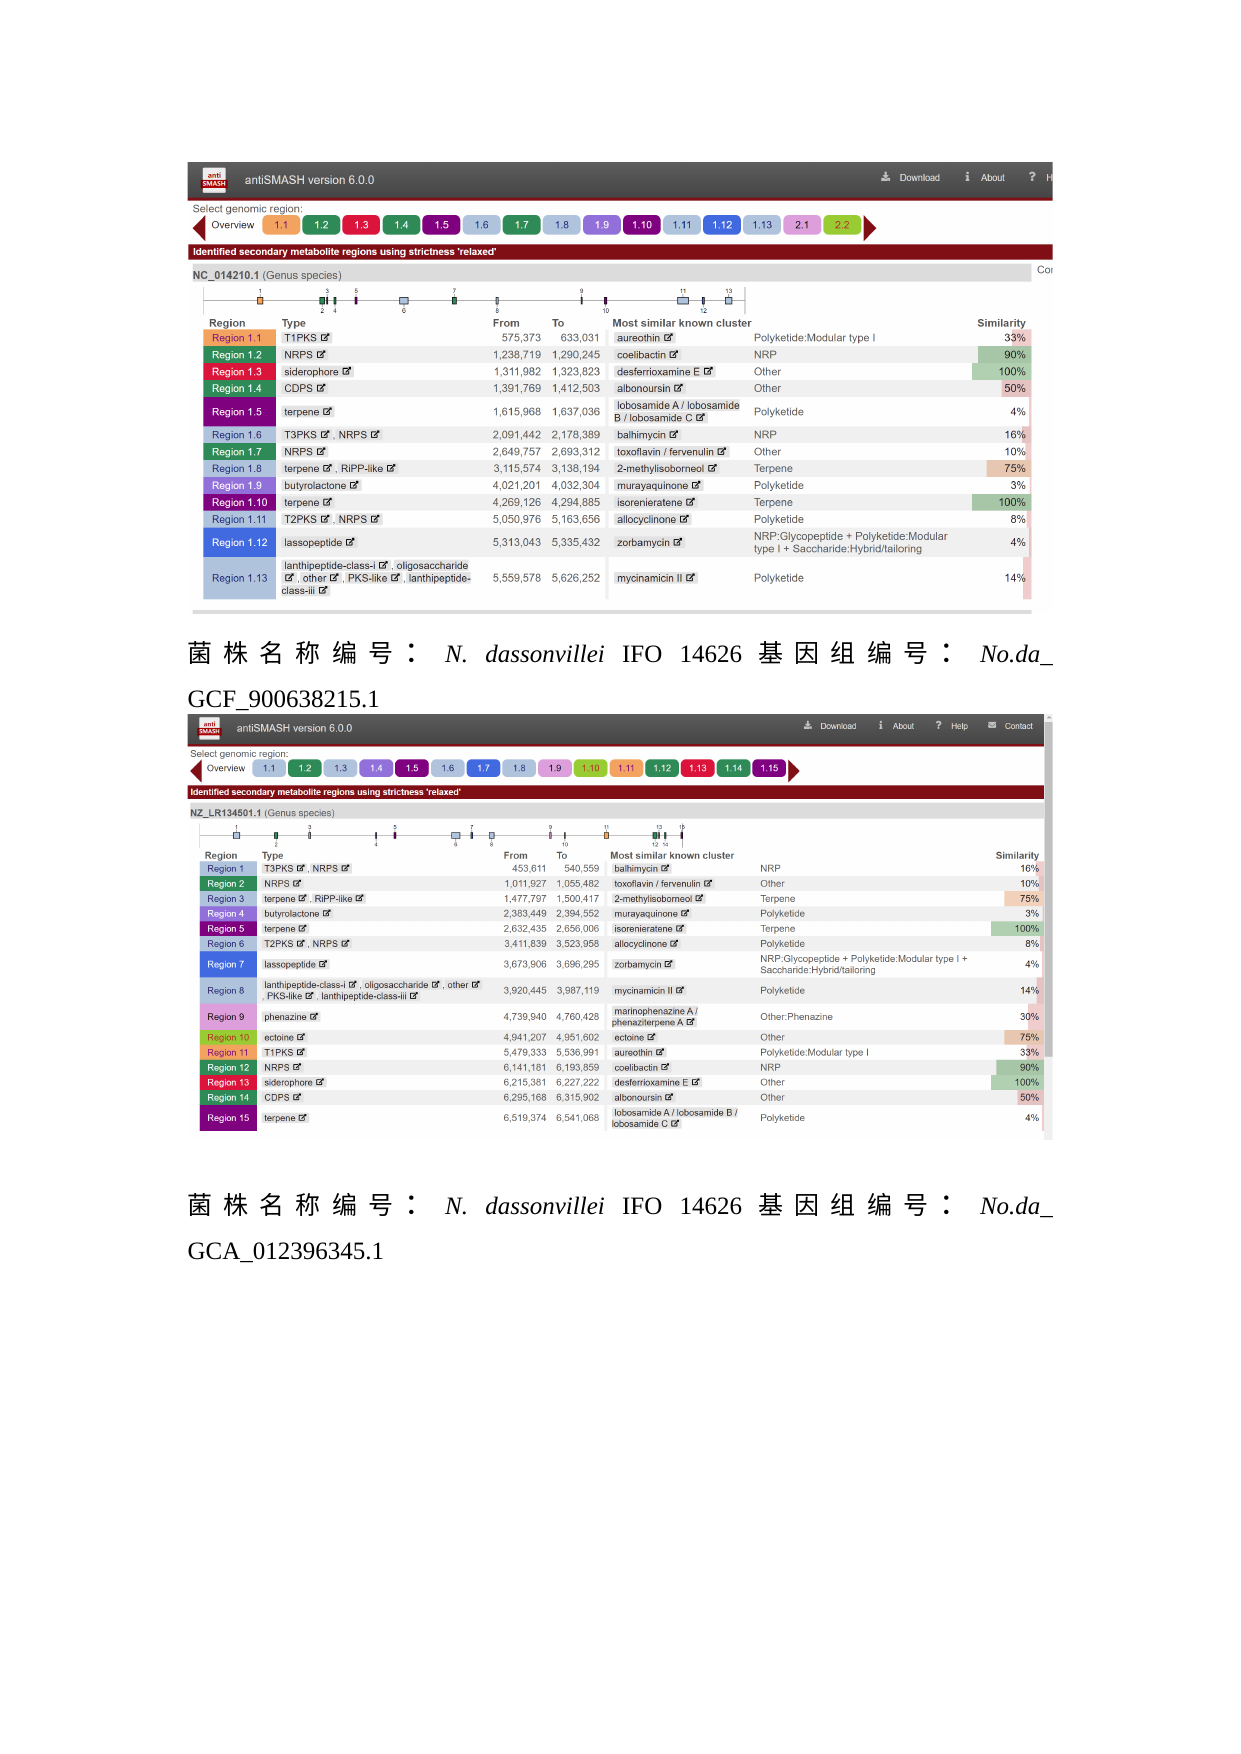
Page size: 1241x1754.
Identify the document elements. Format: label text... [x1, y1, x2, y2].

picture [187, 162, 1053, 614]
picture [187, 714, 1053, 1140]
text 菌株名称编号：N. dassonvillei IFO 14626基因组编号：No.da_ GCF_900638215.1 [187, 617, 1053, 714]
text 菌株名称编号：N. dassonvillei IFO 14626基因组编号：No.da_ GCA_012396345.1 [187, 1169, 1053, 1267]
